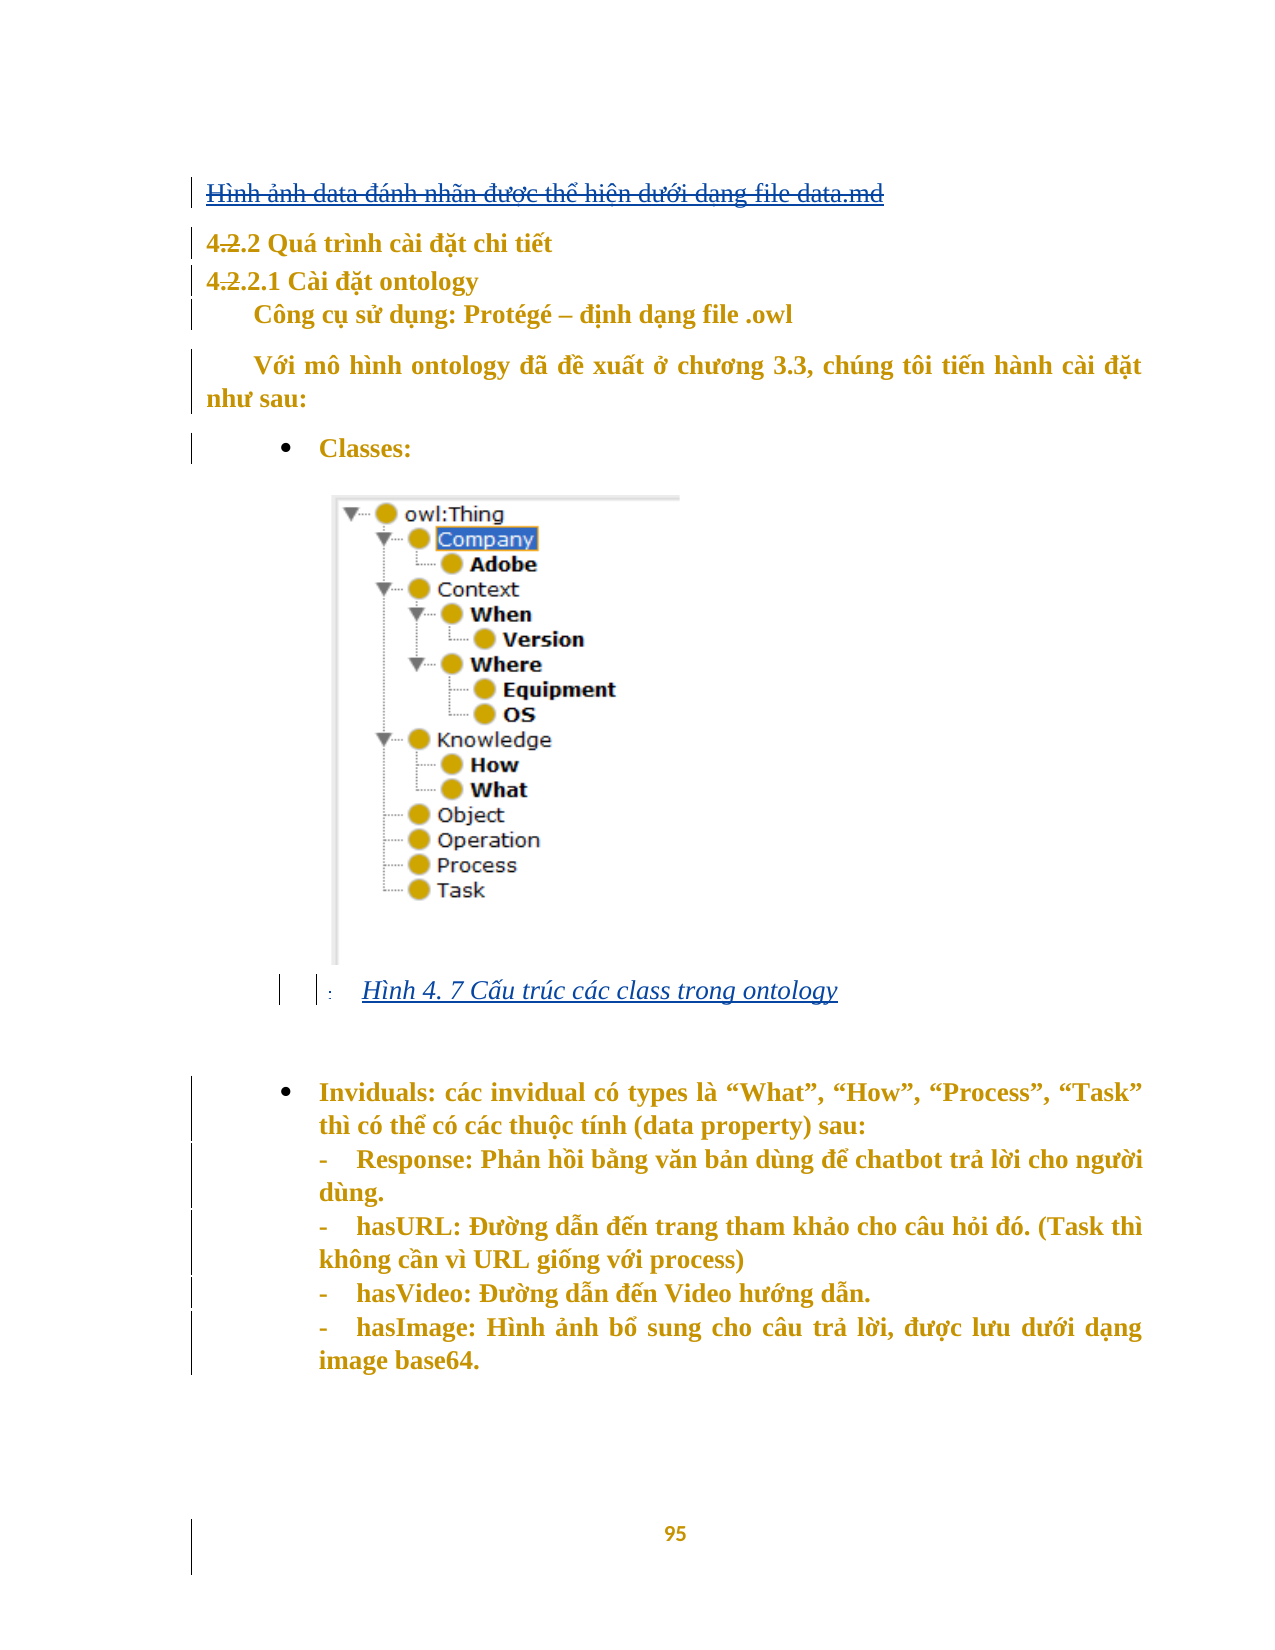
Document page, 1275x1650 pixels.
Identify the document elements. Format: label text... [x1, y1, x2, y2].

list - hasVideo: Đường dẫn đến Video hướng dẫn. [319, 1277, 1144, 1308]
list - hasURL: Đường dẫn đến trang tham khảo cho câu hỏi đó. (Task thì không cần vì URL giống với process) [319, 1210, 1144, 1275]
list - Response: Phản hồi bằng văn bản dùng để chatbot trả lời cho người dùng. [319, 1143, 1144, 1208]
list - hasImage: Hình ảnh bổ sung cho câu trả lời, được lưu dưới dạng image base64. [319, 1311, 1144, 1375]
picture [331, 495, 680, 965]
list Classes: [281, 433, 1144, 464]
subtitle 4.2.1 Cài đặt ontology [206, 265, 1144, 296]
subtitle 4.2 Quá trình cài đặt chi tiết [206, 227, 1144, 258]
text Công cụ sử dụng: Protégé – định dạng file .owl [206, 299, 1144, 330]
list Inviduals: các invidual có types là “What”, “How”, “Process”, “Task” thì có thể có các thuộc tính (data property) sau: [281, 1076, 1144, 1141]
text Với mô hình ontology đã đề xuất ở chương 3.3, chúng tôi tiến hành cài đặt như sau: [206, 349, 1144, 413]
